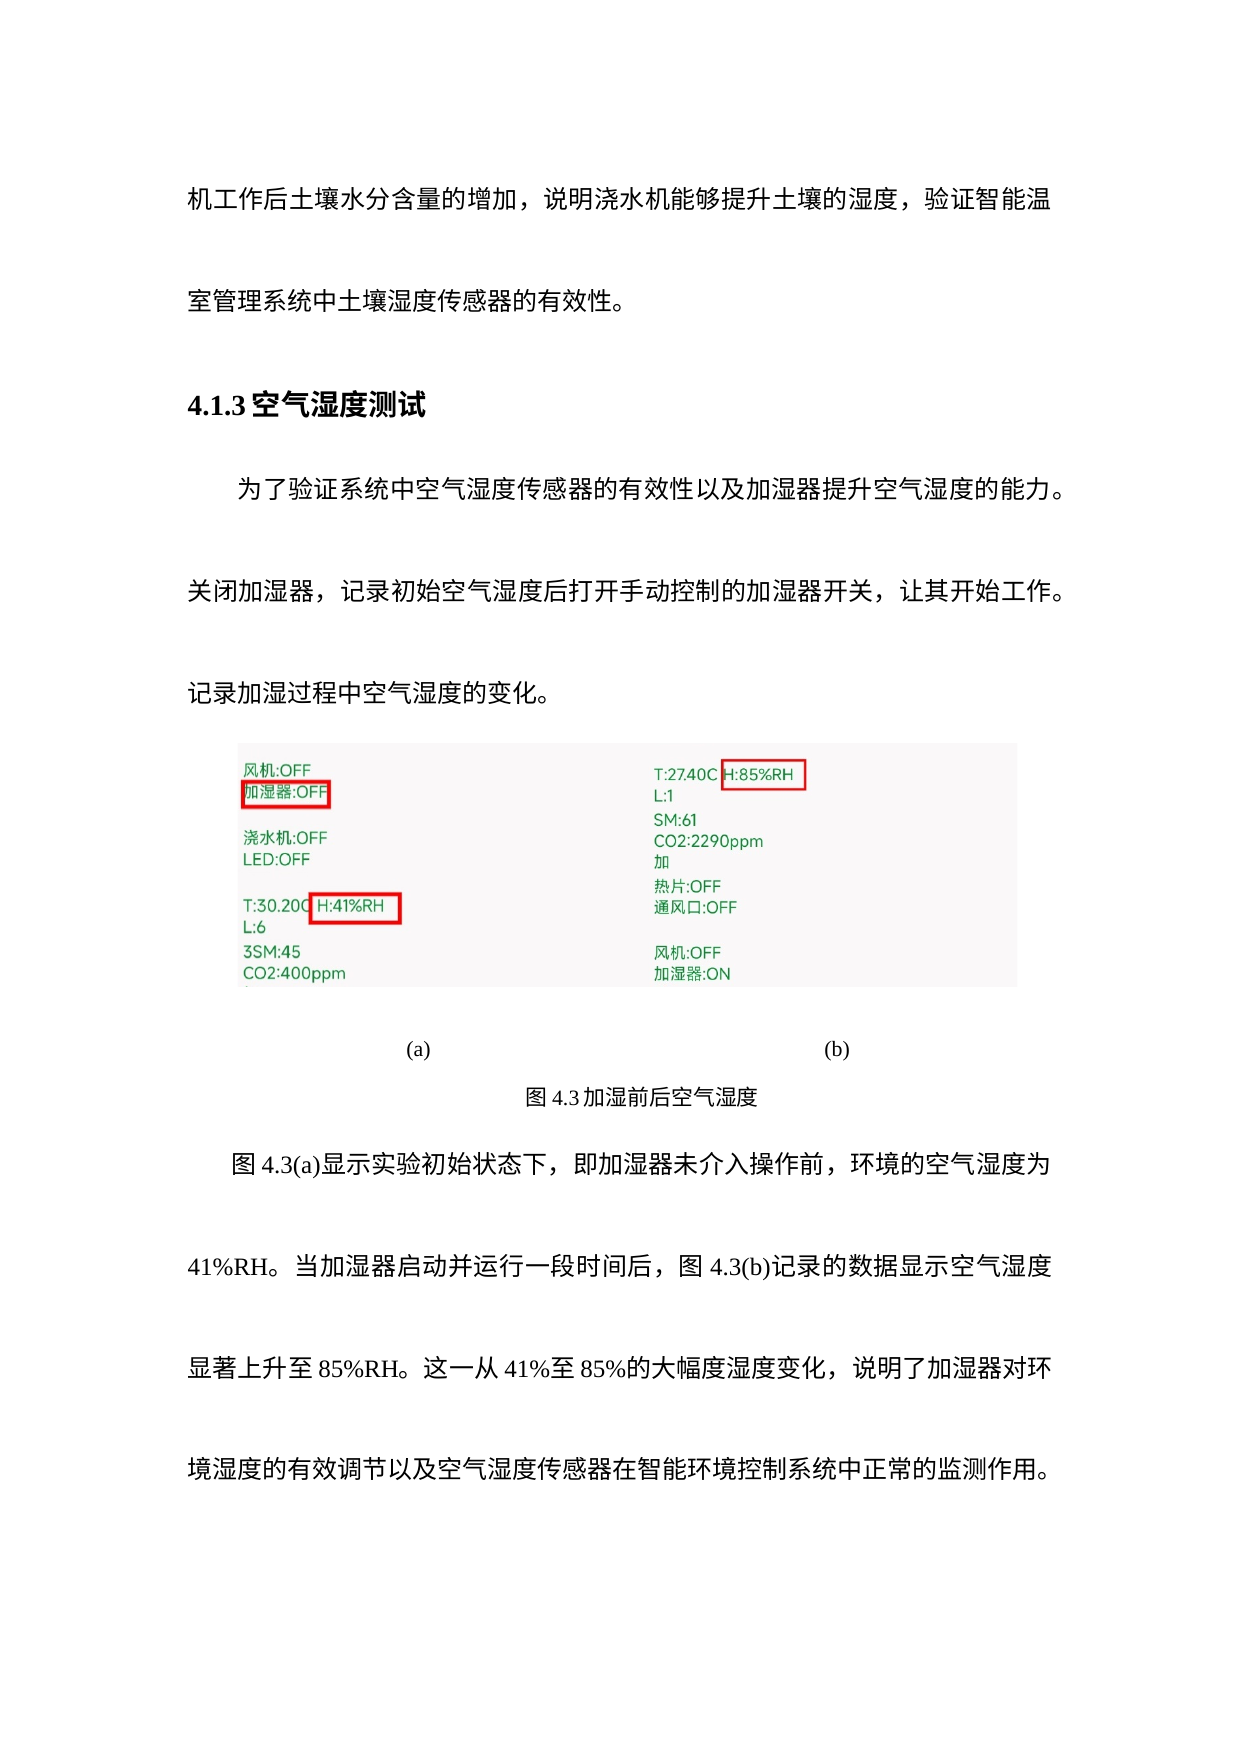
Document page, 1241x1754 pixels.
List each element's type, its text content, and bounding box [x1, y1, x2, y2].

picture [237, 743, 1018, 987]
text (a) (b) [187, 1032, 1053, 1066]
text 4.1.3空气湿度测试 [187, 369, 1053, 437]
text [187, 164, 1053, 334]
text 为了验证系统中空气湿度传感器的有效性以及加湿器提升空气湿度的能力。关闭加湿器，记录初始空气湿度后打开手动控制的加湿器开关，让其开始工作。记录加湿过程中空气湿度的变化。 [187, 454, 1053, 725]
text 图4.3加湿前后空气湿度 [187, 1079, 1053, 1113]
text 图4.3(a)显示实验初始状态下，即加湿器未介入操作前，环境的空气湿度为41%RH。当加湿器启动并运行一段时间后，图4.3(b)记录的数据显示空气湿度显著上升至85%RH。这一从41%至85%的大幅度湿度变化，说明了加湿器对环境湿度的有效调节以及空气湿度传感器在智能环境控制系统中正常的监测作用。 [187, 1128, 1053, 1502]
